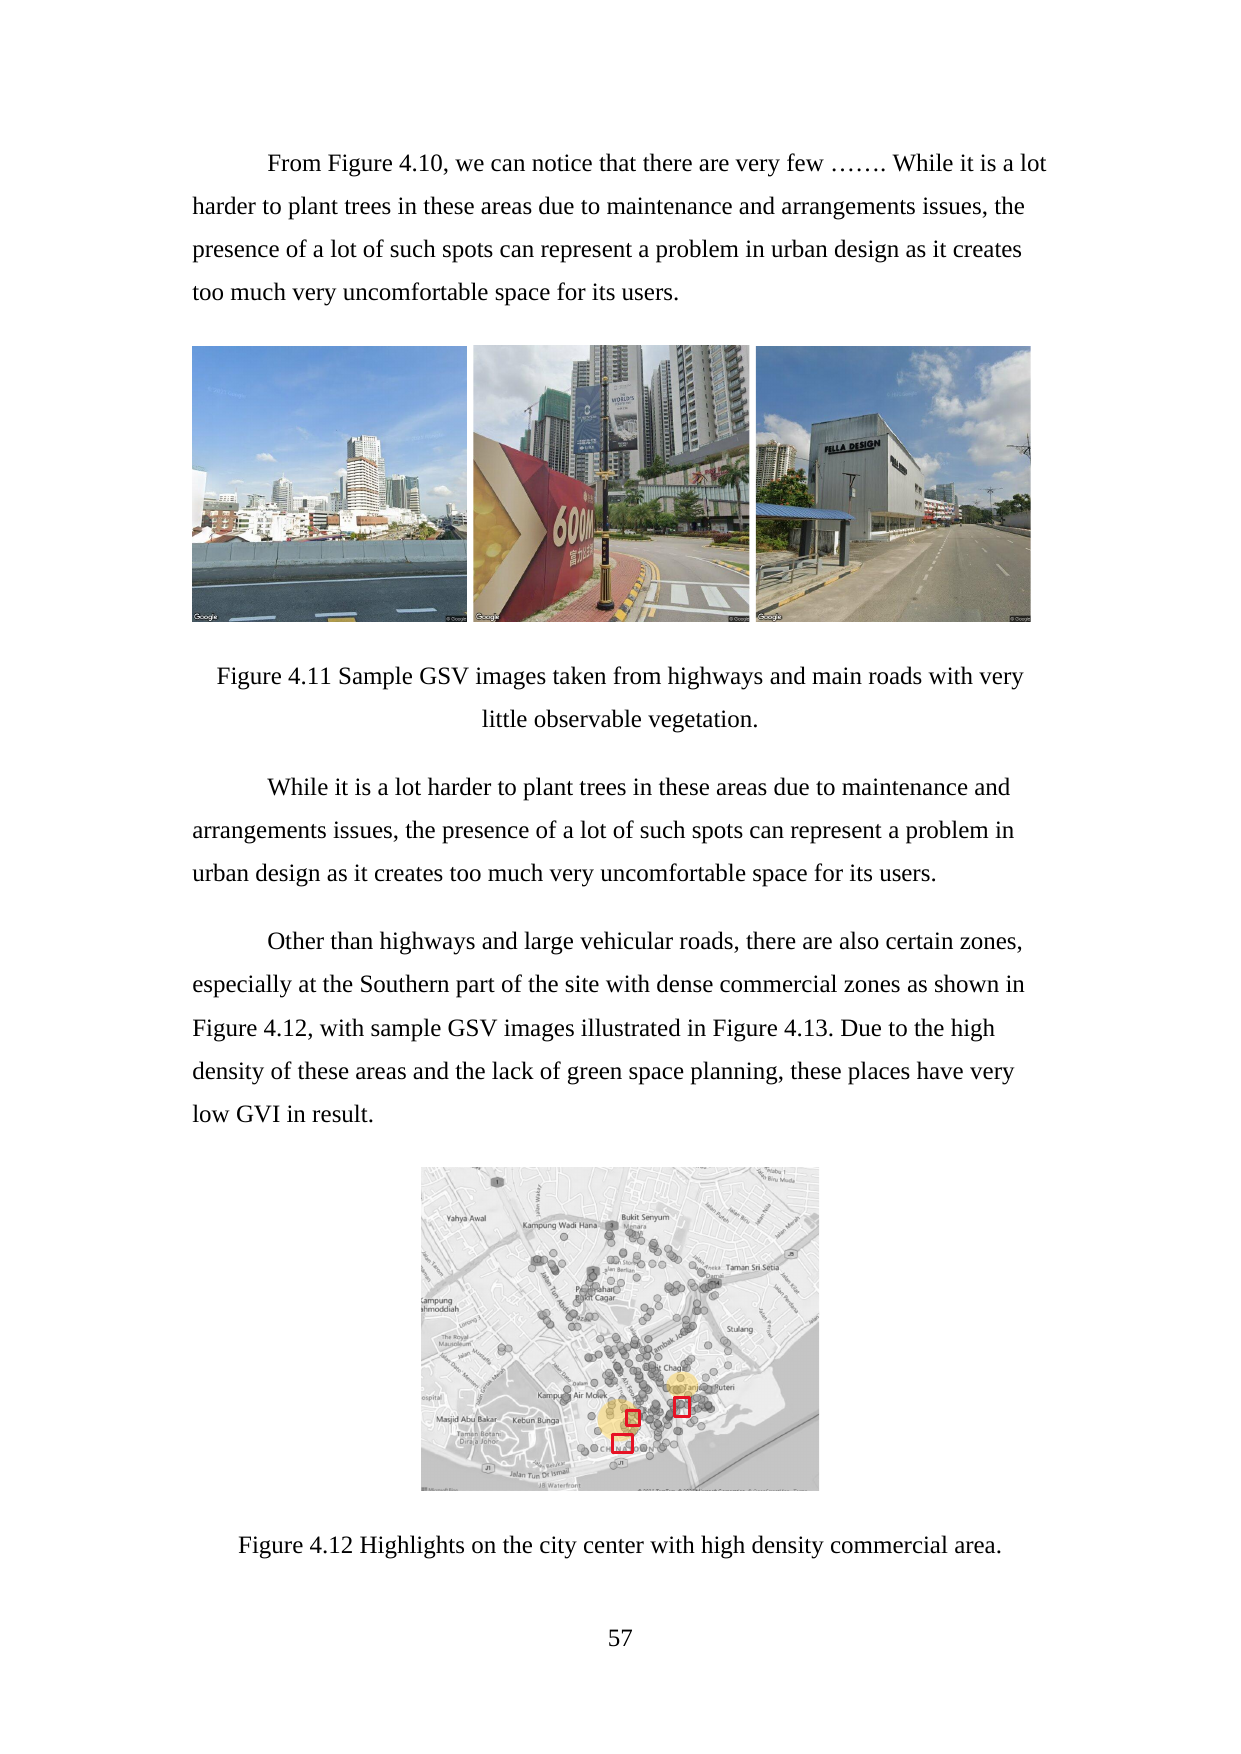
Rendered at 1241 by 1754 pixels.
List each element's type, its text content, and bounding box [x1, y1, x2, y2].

text From Figure 4.10, we can notice that there are very few ……. While it is a lot harder to plant trees in these areas due to maintenance and arrangements issues, the presence of a lot of such spots can represent a problem in urban design as it creates too much very uncomfortable space for its users. [192, 148, 1048, 306]
text Figure 4.11 Sample GSV images taken from highways and main roads with very little observable vegetation. [192, 661, 1048, 733]
picture [755, 346, 1031, 622]
picture [421, 1167, 820, 1491]
picture [192, 346, 467, 622]
text While it is a lot harder to plant trees in these areas due to maintenance and arrangements issues, the presence of a lot of such spots can represent a problem in urban design as it creates too much very uncomfortable space for its users. [192, 772, 1048, 887]
text Other than highways and large vehicular roads, there are also certain zones, especially at the Southern part of the site with dense commercial zones as shown in Figure 4.12, with sample GSV images illustrated in Figure 4.13. Due to the high density of these areas and the lack of green space planning, these places have very low GVI in result. [192, 926, 1048, 1128]
text Figure 4.12 Highlights on the city center with high density commercial area. [192, 1530, 1048, 1559]
picture [473, 345, 750, 622]
